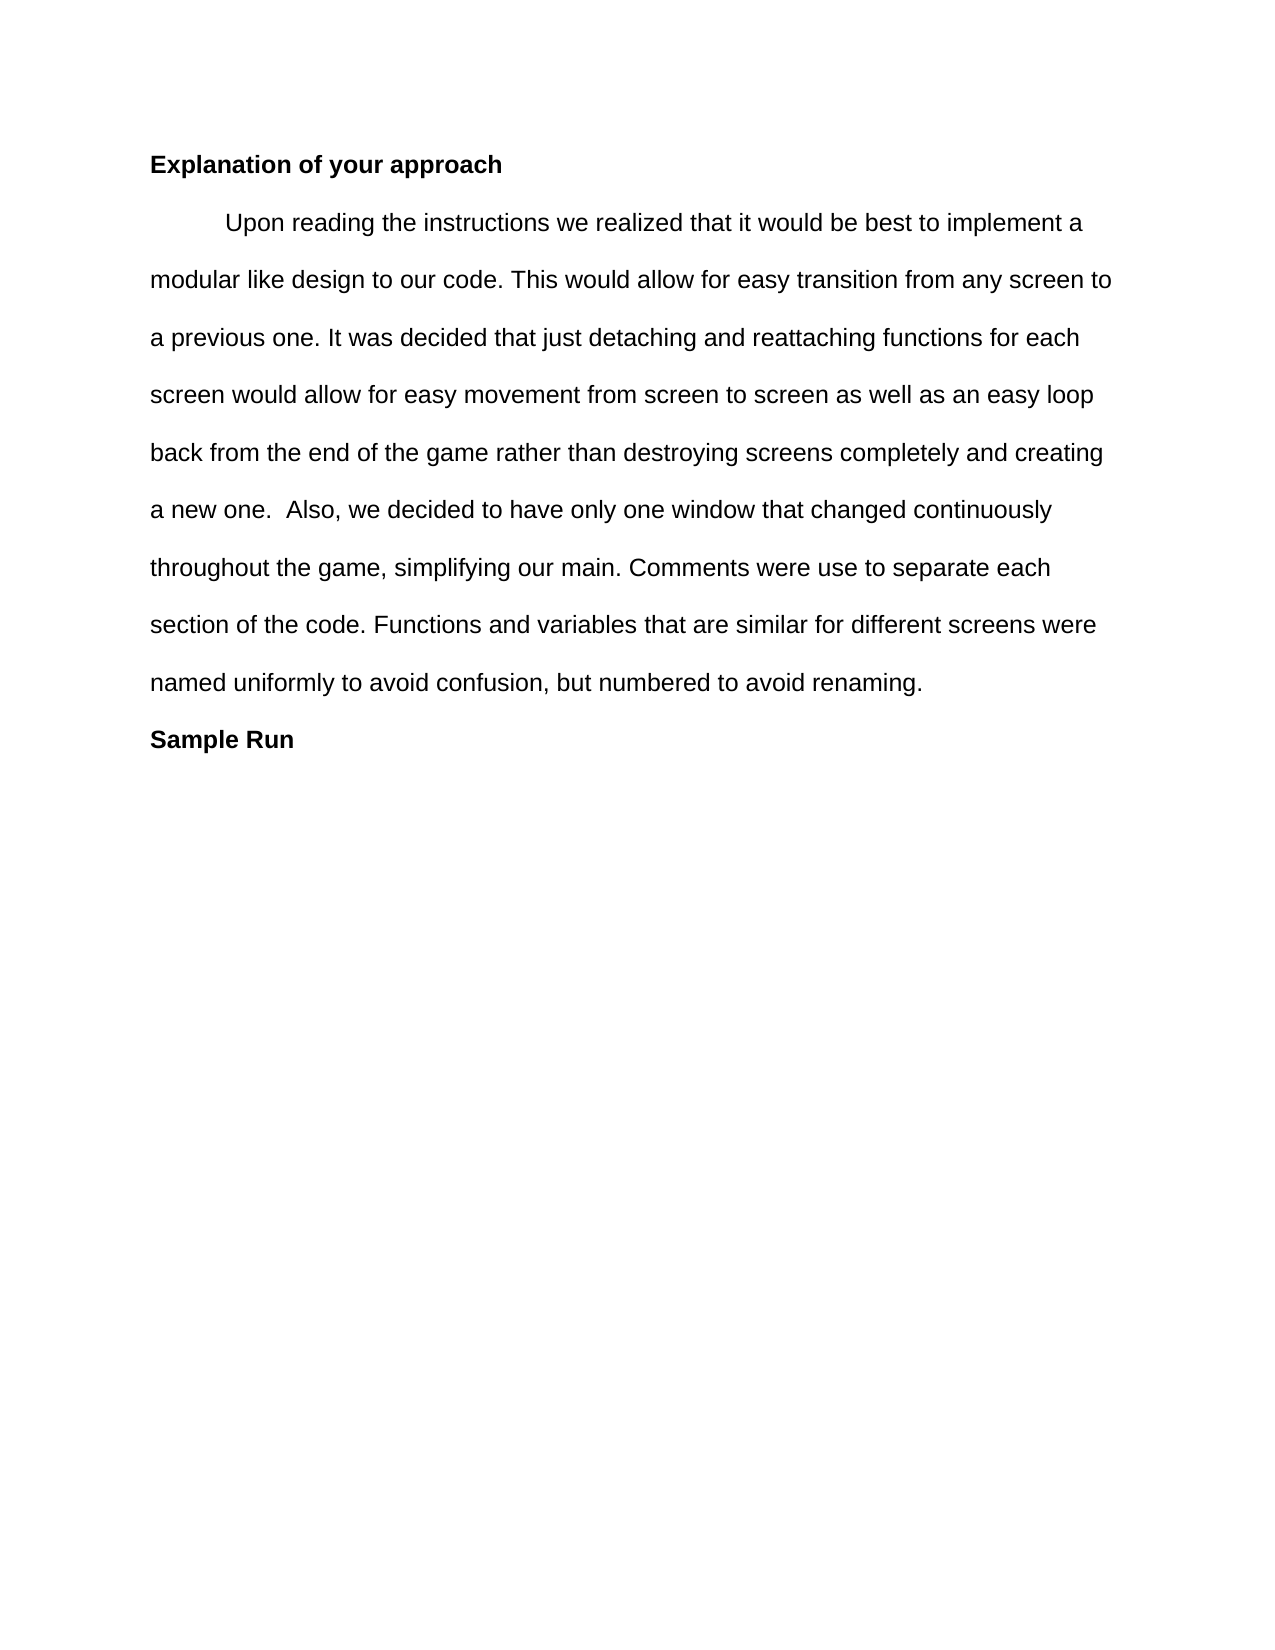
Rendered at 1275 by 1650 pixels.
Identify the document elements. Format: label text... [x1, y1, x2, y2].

text Explanation of your approach [150, 150, 1125, 179]
text Sample Run [150, 725, 1125, 754]
text Upon reading the instructions we realized that it would be best to implement a modular like design to our code. This would allow for easy transition from any screen to a previous one. It was decided that just detaching and reattaching functions for each screen would allow for easy movement from screen to screen as well as an easy loop back from the end of the game rather than destroying screens completely and creating a new one. Also, we decided to have only one window that changed continuously throughout the game, simplifying our main. Comments were use to separate each section of the code. Functions and variables that are similar for different screens were named uniformly to avoid confusion, but numbered to avoid renaming. [150, 207, 1125, 696]
